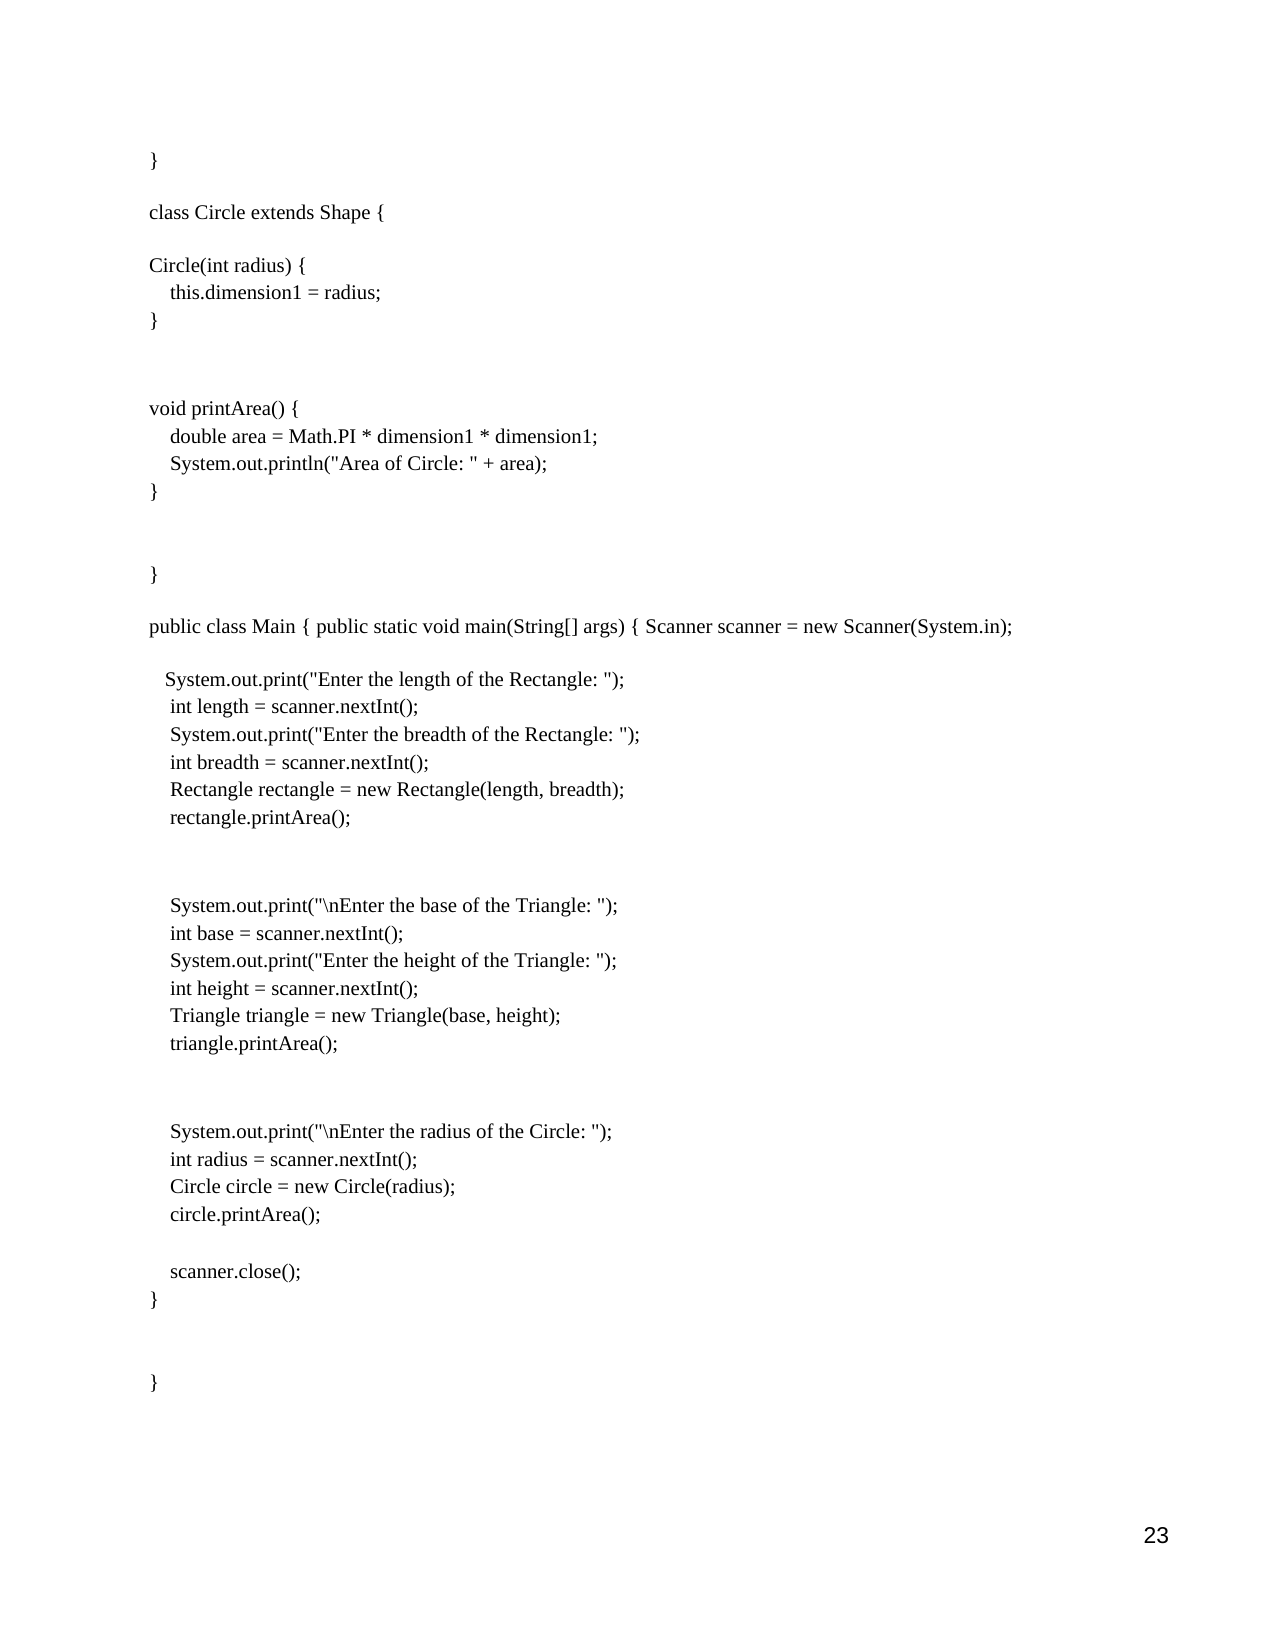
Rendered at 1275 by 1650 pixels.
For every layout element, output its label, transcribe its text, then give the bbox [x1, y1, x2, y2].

text class Circle extends Shape { [149, 200, 1169, 224]
text } [149, 147, 1169, 172]
text } [149, 1370, 1169, 1394]
text public class Main { public static void main(String[] args) { Scanner scanner = new Scanner(System.in); [149, 614, 1169, 638]
text Circle(int radius) { this.dimension1 = radius; } void printArea() { double area = Math.PI * dimension1 * dimension1; System.out.println("Area of Circle: " + area); } [149, 253, 1169, 533]
text } [149, 562, 1169, 586]
text System.out.print("Enter the length of the Rectangle: "); int length = scanner.nextInt(); System.out.print("Enter the breadth of the Rectangle: "); int breadth = scanner.nextInt(); Rectangle rectangle = new Rectangle(length, breadth); rectangle.printArea(); System.out.print("\nEnter the base of the Triangle: "); int base = scanner.nextInt(); System.out.print("Enter the height of the Triangle: "); int height = scanner.nextInt(); Triangle triangle = new Triangle(base, height); triangle.printArea(); System.out.print("\nEnter the radius of the Circle: "); int radius = scanner.nextInt(); Circle circle = new Circle(radius); circle.printArea(); scanner.close(); } [149, 667, 1169, 1341]
